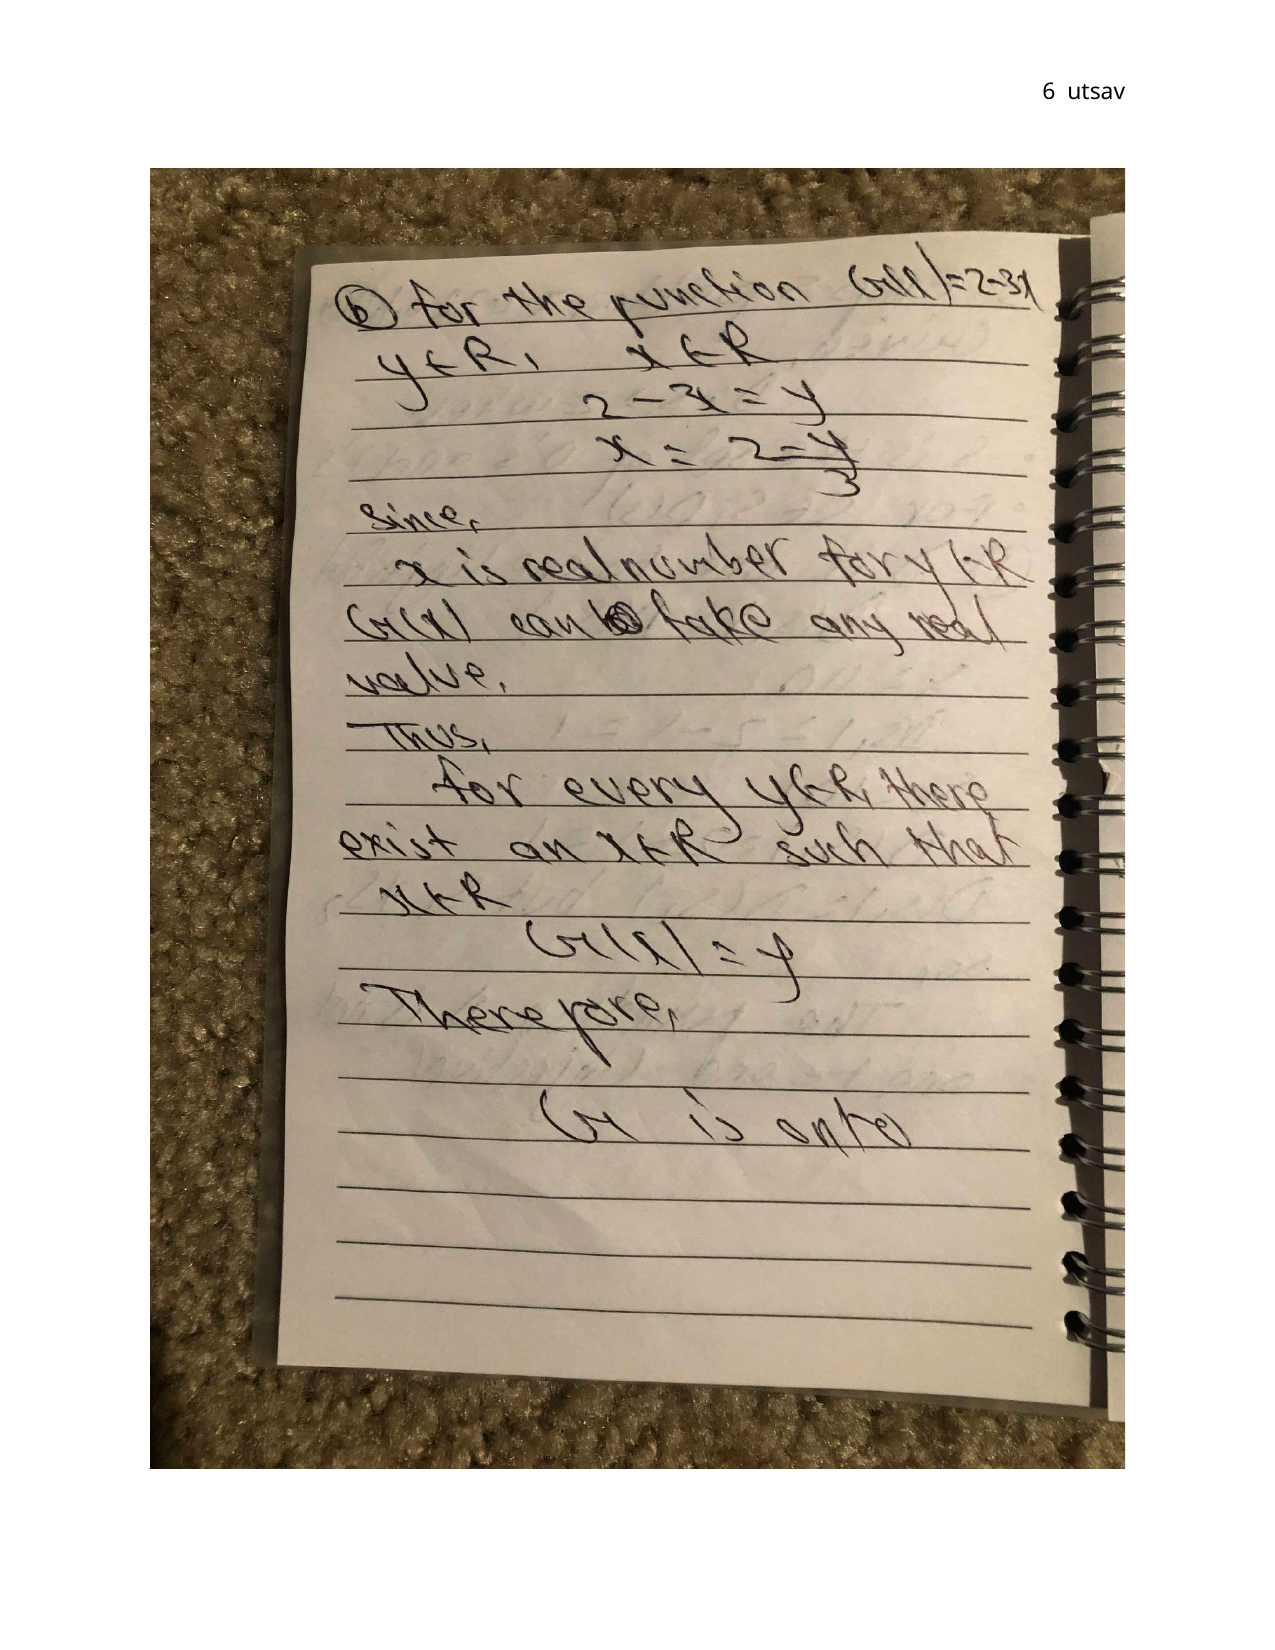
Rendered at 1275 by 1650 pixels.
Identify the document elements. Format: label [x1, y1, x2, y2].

picture [150, 168, 1125, 1469]
